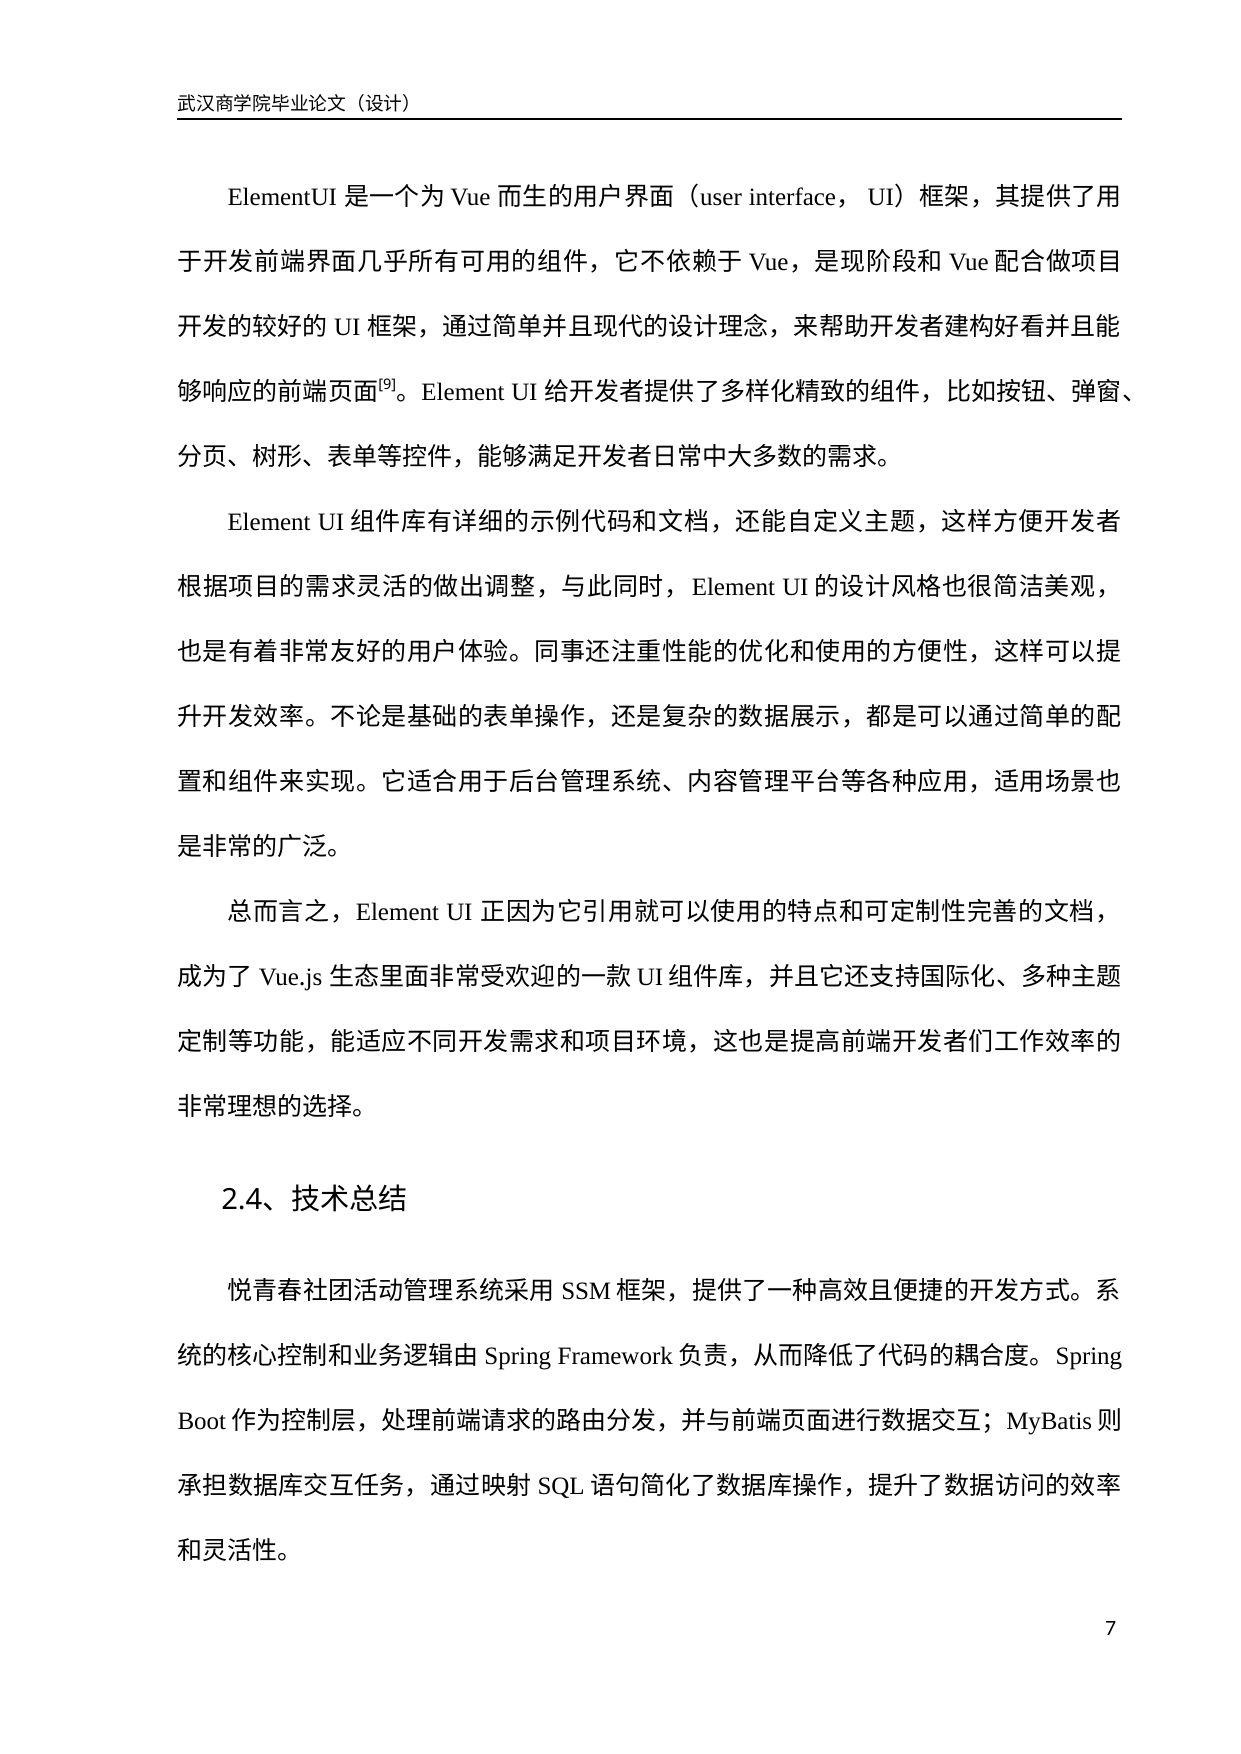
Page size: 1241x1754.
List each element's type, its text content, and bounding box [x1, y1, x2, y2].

text Element UI组件库有详细的示例代码和文档，还能自定义主题，这样方便开发者根据项目的需求灵活的做出调整，与此同时，Element UI的设计风格也很简洁美观，也是有着非常友好的用户体验。同事还注重性能的优化和使用的方便性，这样可以提升开发效率。不论是基础的表单操作，还是复杂的数据展示，都是可以通过简单的配置和组件来实现。它适合用于后台管理系统、内容管理平台等各种应用，适用场景也是非常的广泛。 [177, 487, 1122, 877]
text 悦青春社团活动管理系统采用SSM框架，提供了一种高效且便捷的开发方式。系统的核心控制和业务逻辑由Spring Framework负责，从而降低了代码的耦合度。Spring Boot作为控制层，处理前端请求的路由分发，并与前端页面进行数据交互；MyBatis则承担数据库交互任务，通过映射SQL语句简化了数据库操作，提升了数据访问的效率和灵活性。 [177, 1256, 1122, 1581]
subtitle 2.4、技术总结 [221, 1164, 1122, 1229]
text 总而言之，Element UI 正因为它引用就可以使用的特点和可定制性完善的文档，成为了 Vue.js 生态里面非常受欢迎的一款UI组件库，并且它还支持国际化、多种主题定制等功能，能适应不同开发需求和项目环境，这也是提高前端开发者们工作效率的非常理想的选择。 [177, 877, 1122, 1137]
text ElementUI 是一个为Vue 而生的用户界面（user interface， UI）框架，其提供了用于开发前端界面几乎所有可用的组件，它不依赖于Vue，是现阶段和Vue配合做项目开发的较好的 UI 框架，通过简单并且现代的设计理念，来帮助开发者建构好看并且能够响应的前端页面[9]。Element UI 给开发者提供了多样化精致的组件，比如按钮、弹窗、分页、树形、表单等控件，能够满足开发者日常中大多数的需求。 [177, 162, 1122, 487]
